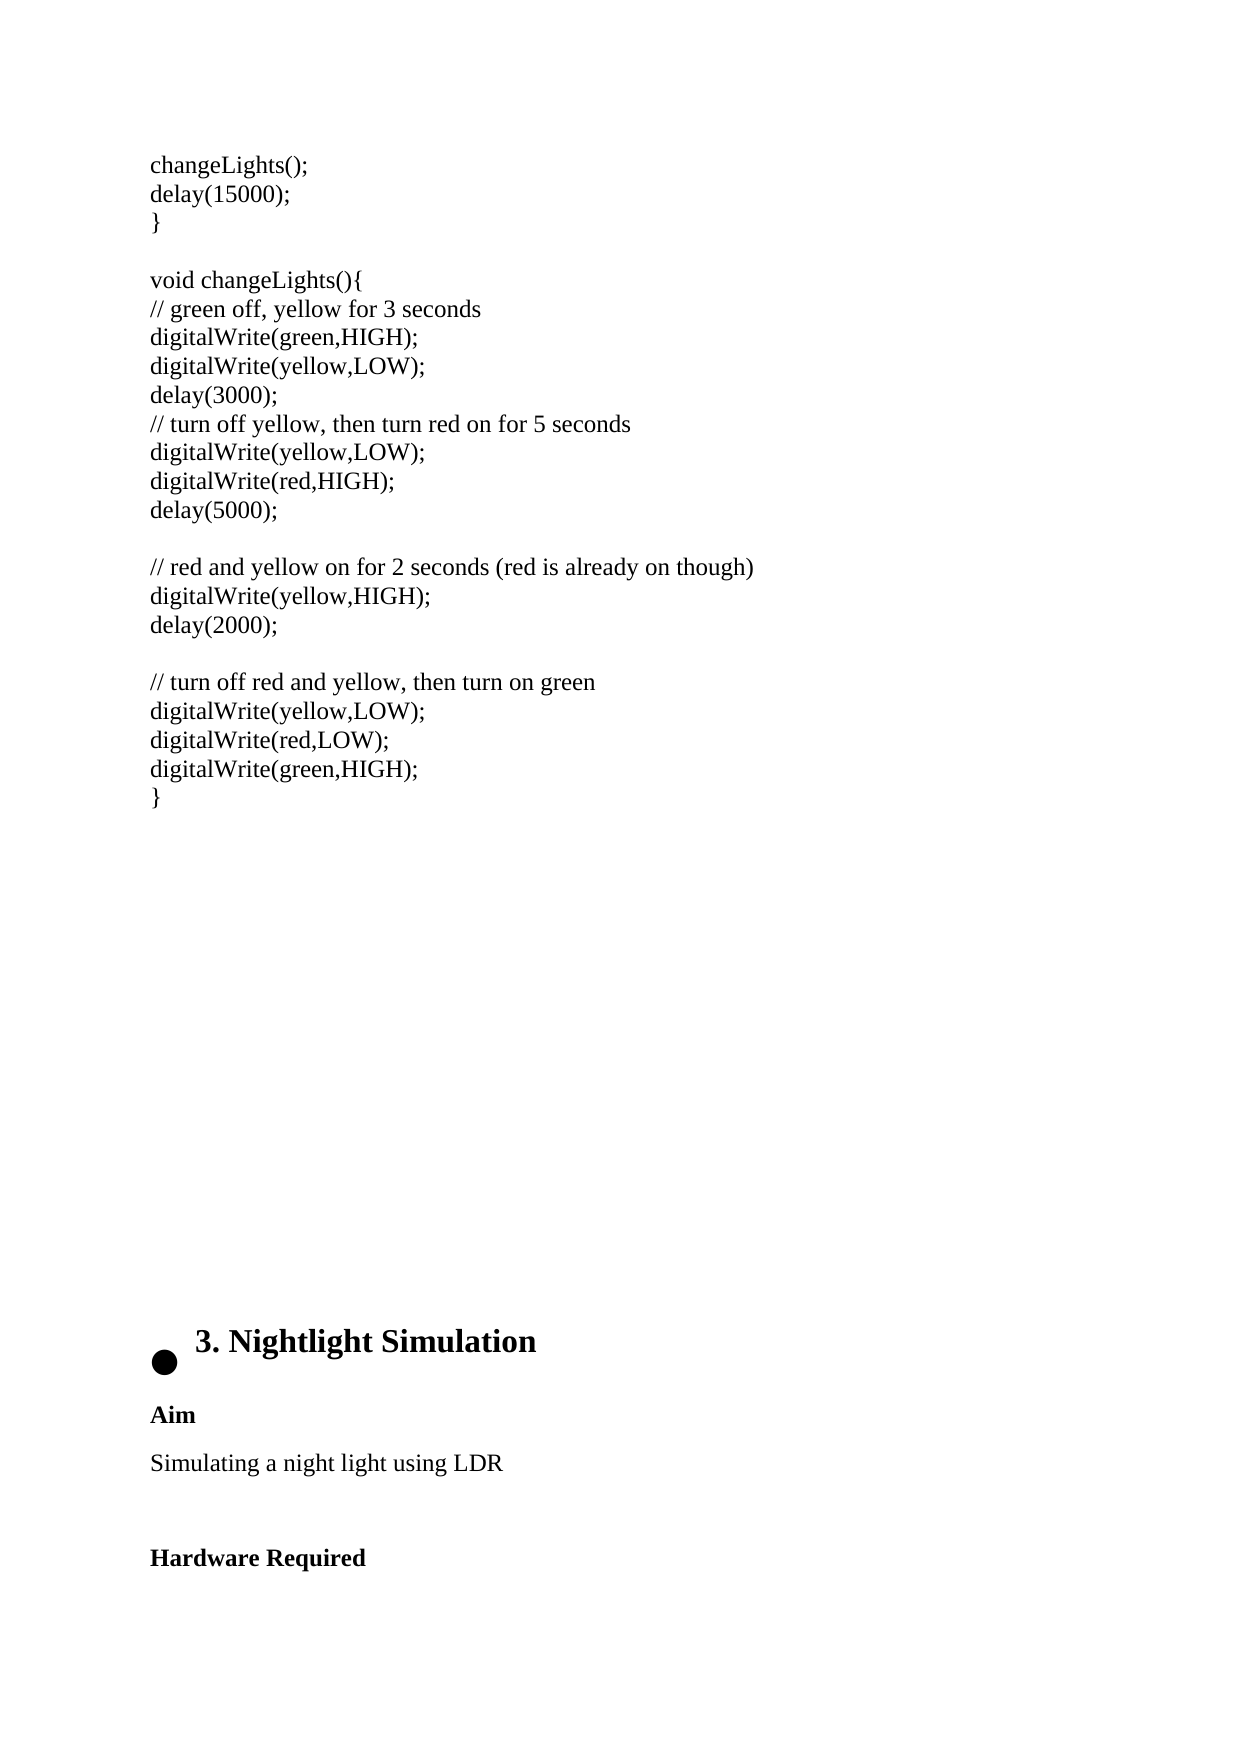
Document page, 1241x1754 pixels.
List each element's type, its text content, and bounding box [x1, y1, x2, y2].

text delay(5000); [150, 495, 1090, 524]
text digitalWrite(yellow,LOW); [150, 696, 1090, 725]
text } [150, 782, 1090, 811]
text // red and yellow on for 2 seconds (red is already on though) [150, 552, 1090, 581]
text Aim [150, 1400, 1090, 1429]
text } [150, 207, 1090, 236]
text digitalWrite(yellow,LOW); [150, 437, 1090, 466]
text // turn off yellow, then turn red on for 5 seconds [150, 409, 1090, 437]
text digitalWrite(yellow,HIGH); [150, 581, 1090, 610]
text digitalWrite(yellow,LOW); [150, 351, 1090, 380]
text delay(2000); [150, 610, 1090, 639]
subtitle 3. Nightlight Simulation [150, 1322, 1090, 1390]
text digitalWrite(red,LOW); [150, 725, 1090, 754]
text Hardware Required [150, 1543, 1090, 1572]
text void changeLights(){ [150, 265, 1090, 294]
text Simulating a night light using LDR [150, 1448, 1090, 1477]
text delay(3000); [150, 380, 1090, 409]
text digitalWrite(green,HIGH); [150, 754, 1090, 782]
text digitalWrite(green,HIGH); [150, 322, 1090, 351]
text digitalWrite(red,HIGH); [150, 466, 1090, 495]
text changeLights(); [150, 150, 1090, 179]
text // green off, yellow for 3 seconds [150, 294, 1090, 322]
text // turn off red and yellow, then turn on green [150, 667, 1090, 696]
text delay(15000); [150, 179, 1090, 207]
